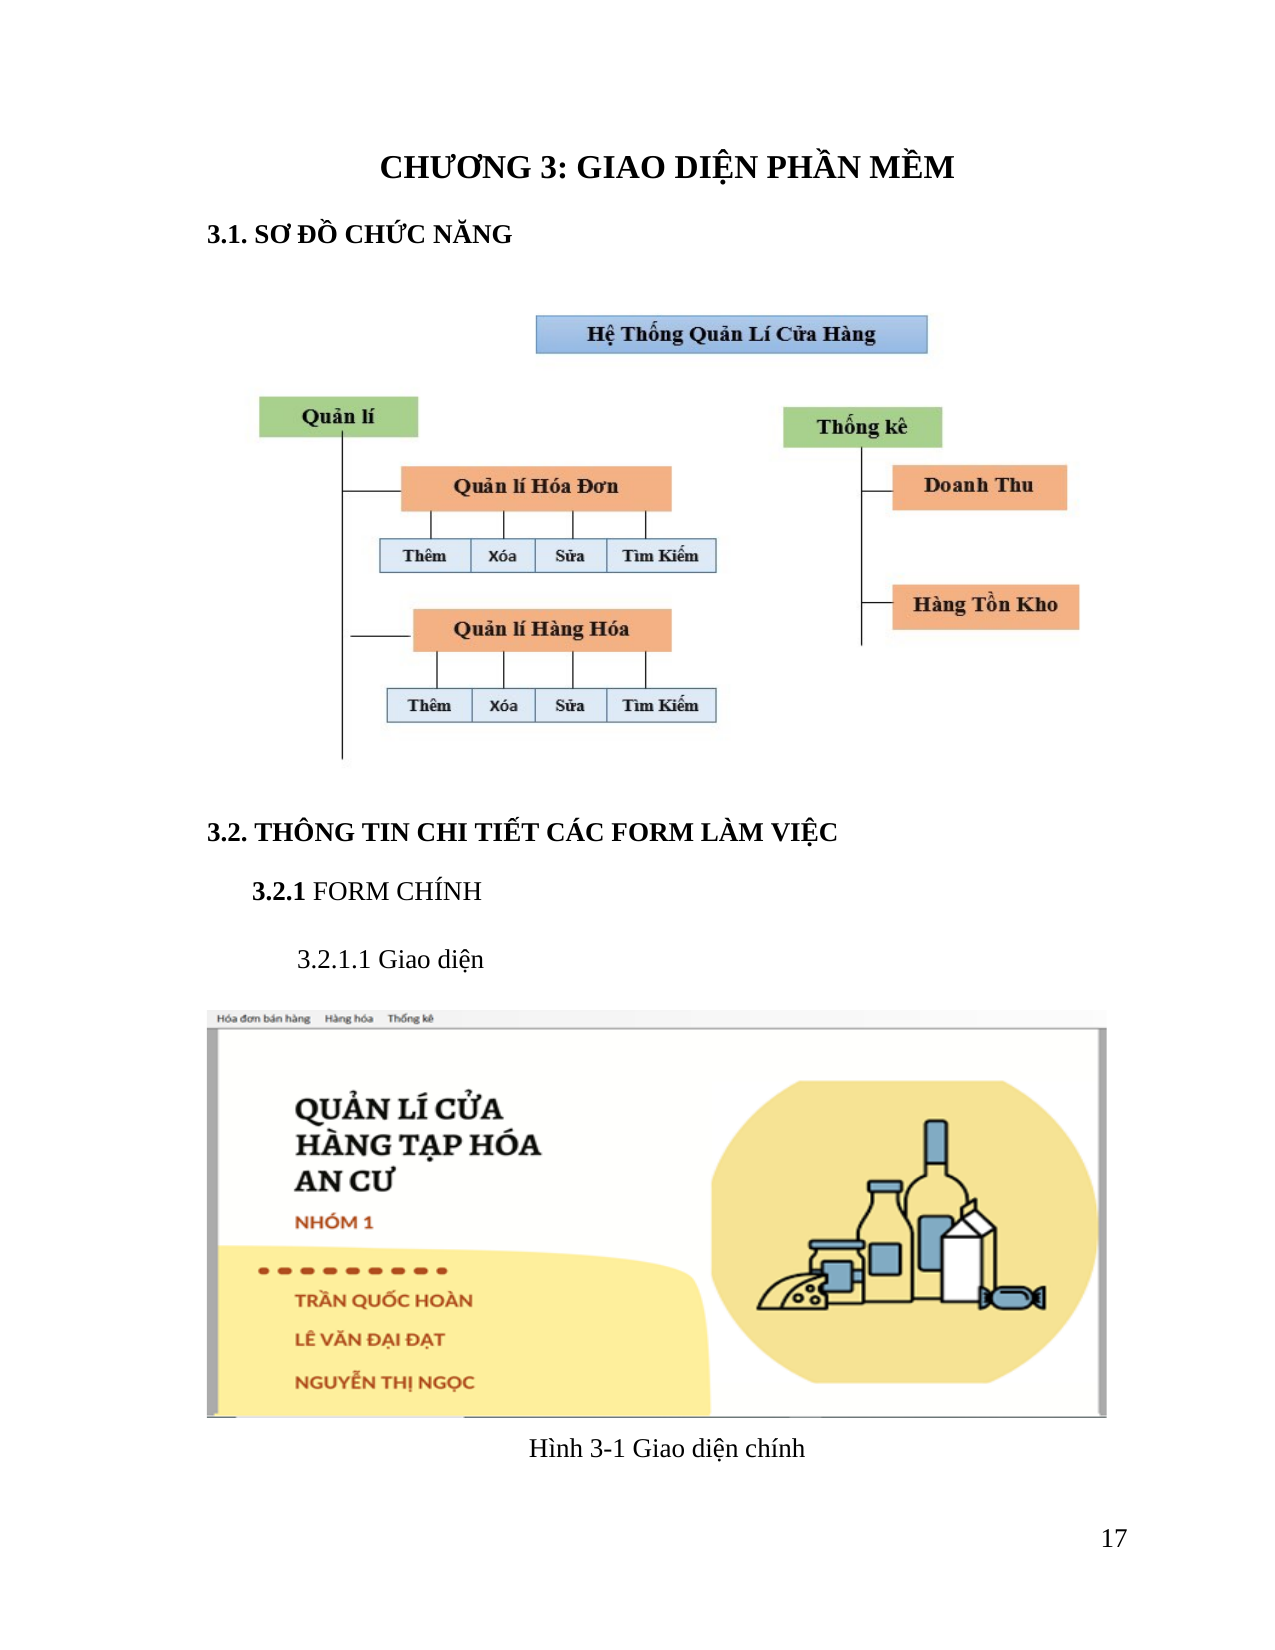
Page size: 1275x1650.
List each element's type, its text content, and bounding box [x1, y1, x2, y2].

list 3.2.1.1 Giao diện [297, 943, 1127, 974]
text Hình 3-1 Giao diện chính [207, 1432, 1127, 1463]
subtitle 3.2. THÔNG TIN CHI TIẾT CÁC FORM LÀM VIỆC [207, 816, 1127, 847]
text 3.2.1 FORM CHÍNH [252, 876, 1127, 907]
picture [206, 1010, 1107, 1418]
picture [206, 276, 1128, 782]
subtitle CHƯƠNG 3: GIAO DIỆN PHẦN MỀM [207, 148, 1127, 186]
subtitle 3.1. SƠ ĐỒ CHỨC NĂNG [207, 218, 1127, 249]
